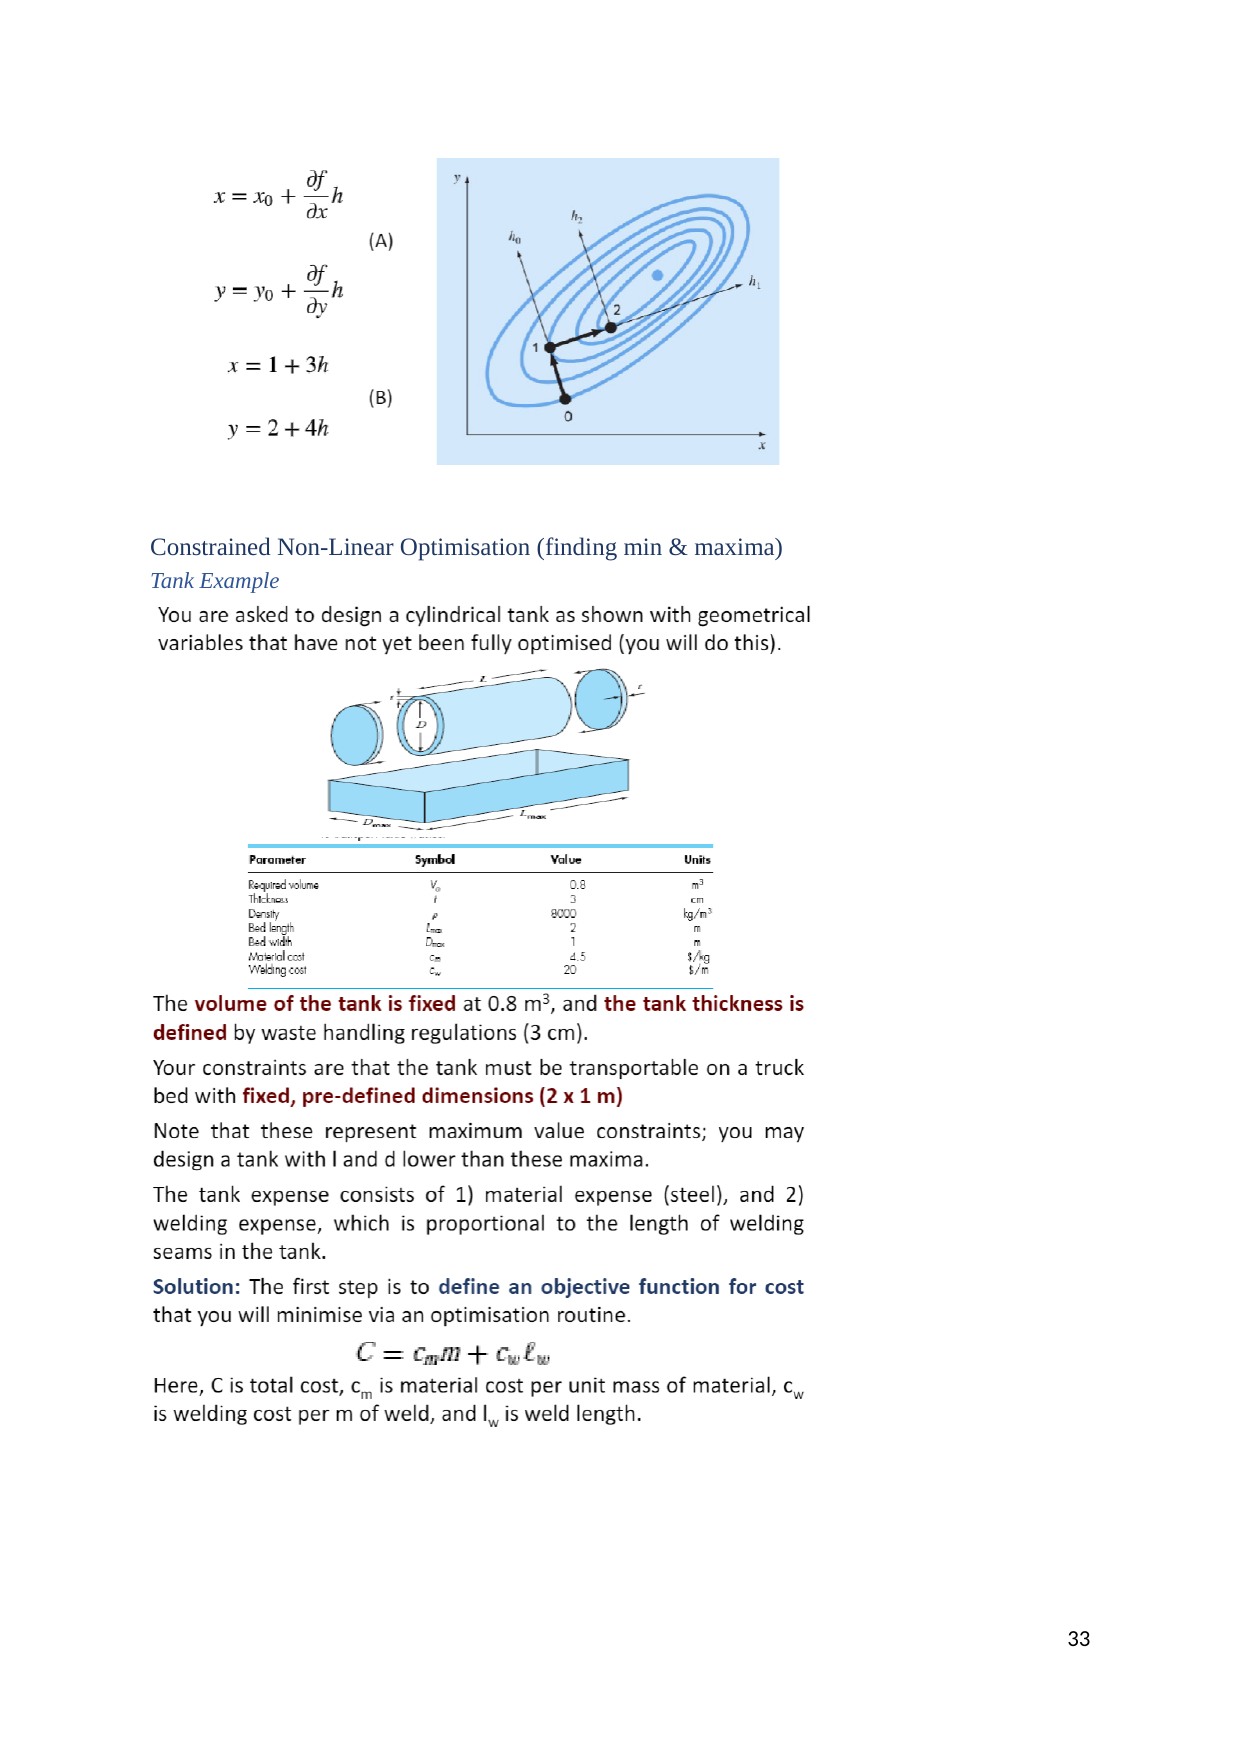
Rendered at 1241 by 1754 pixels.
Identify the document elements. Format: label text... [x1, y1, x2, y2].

picture [150, 990, 816, 1432]
picture [150, 595, 814, 989]
subtitle Tank Example [150, 567, 1090, 593]
picture [150, 150, 794, 468]
subtitle Constrained Non-Linear Optimisation (finding min & maxima) [150, 532, 1090, 561]
